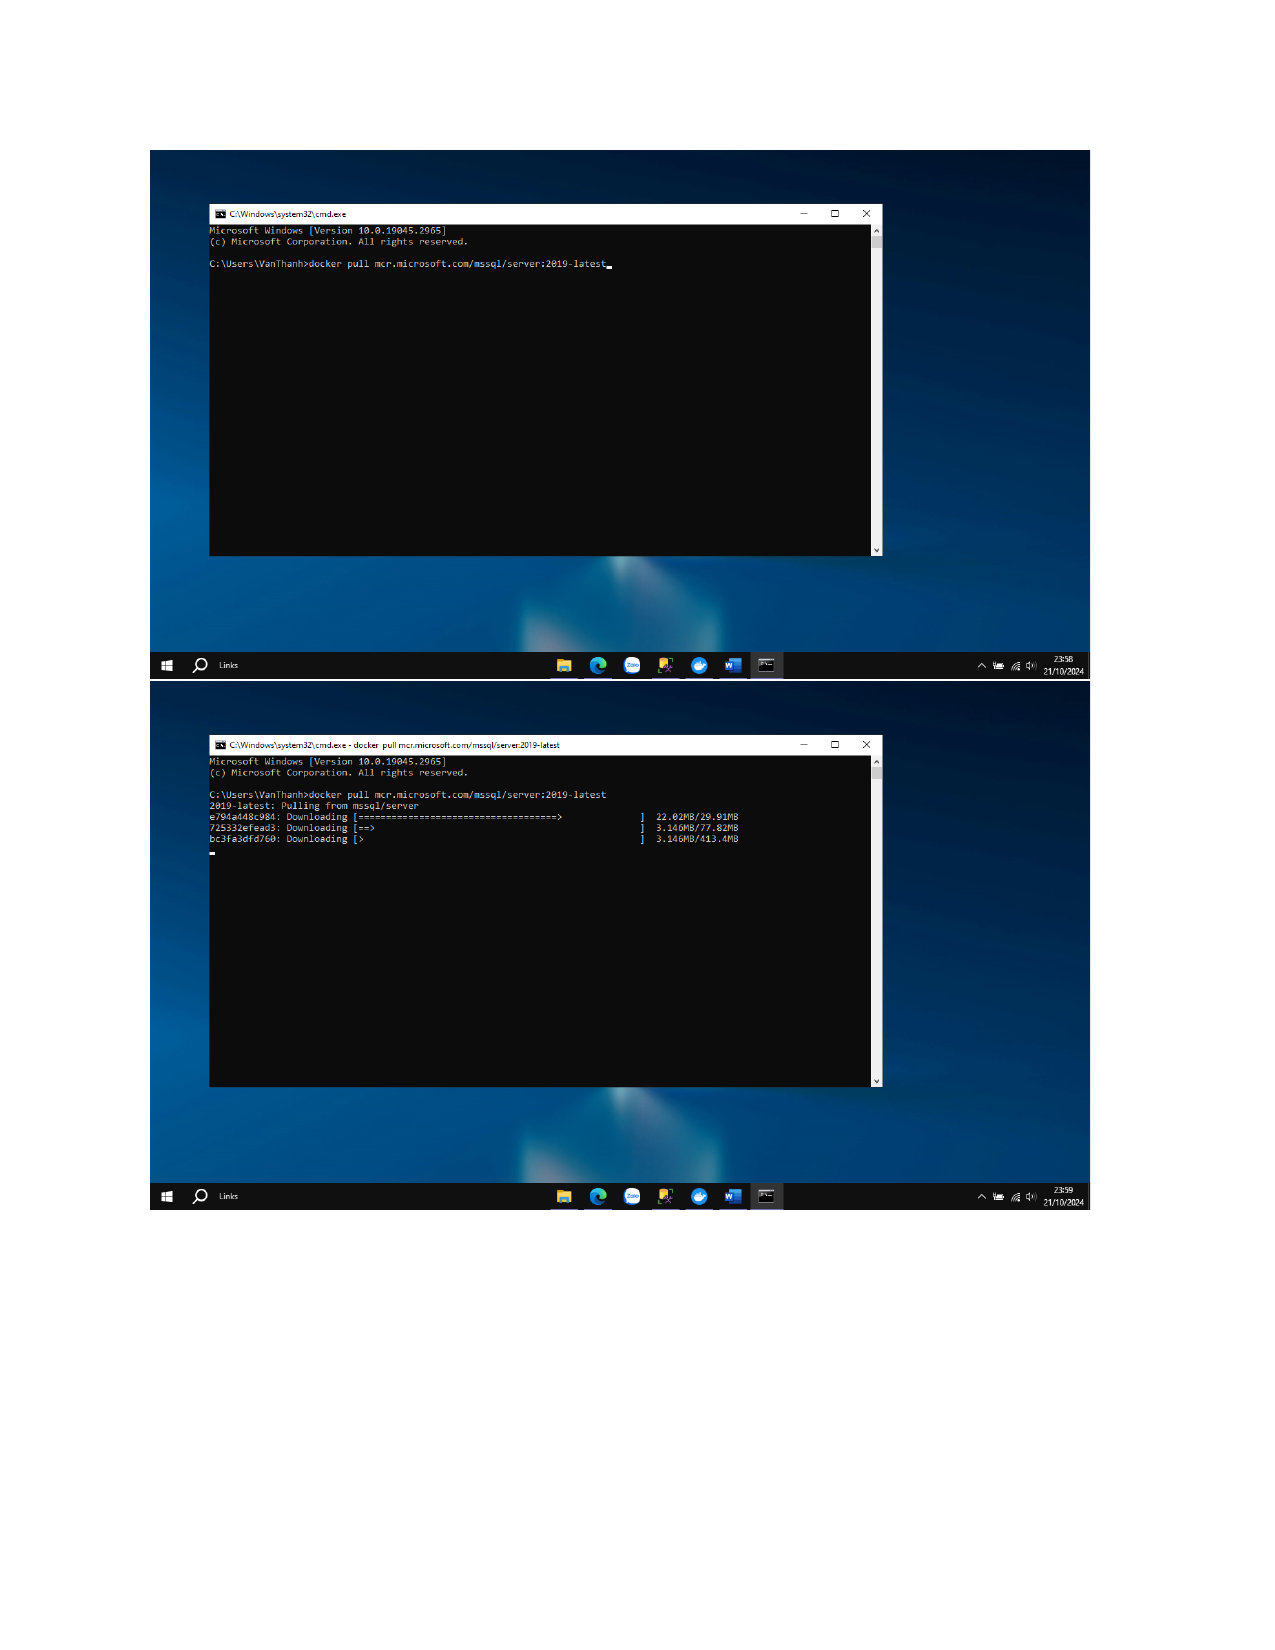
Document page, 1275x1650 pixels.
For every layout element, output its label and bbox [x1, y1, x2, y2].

picture [150, 150, 1091, 679]
picture [150, 681, 1091, 1210]
